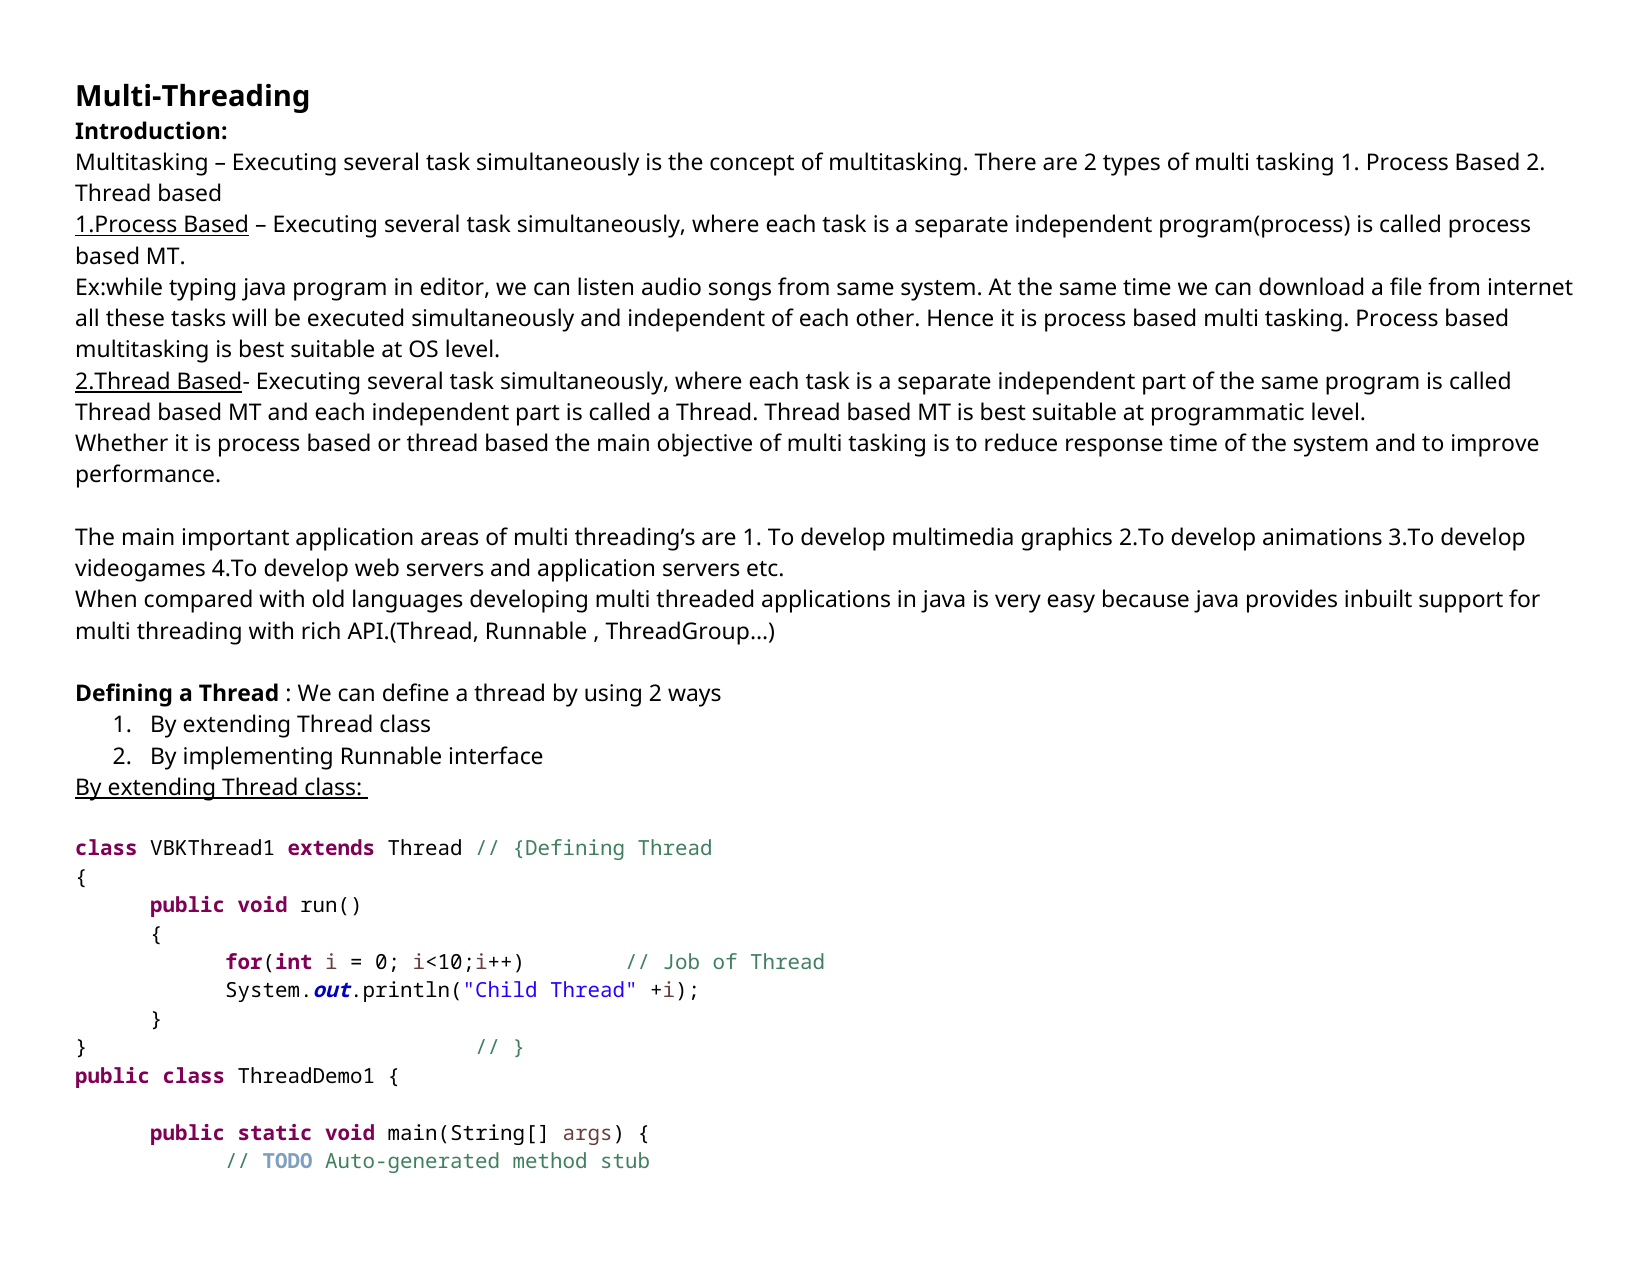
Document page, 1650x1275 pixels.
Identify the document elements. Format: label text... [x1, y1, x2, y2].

text Introduction: [75, 115, 1575, 146]
text 2.Thread Based- Executing several task simultaneously, where each task is a separate independent part of the same program is called Thread based MT and each independent part is called a Thread. Thread based MT is best suitable at programmatic level. [75, 365, 1575, 427]
text public void run() [75, 890, 1575, 919]
text // TODO Auto-generated method stub [75, 1146, 1575, 1175]
text Multi-Threading [75, 75, 1575, 115]
text When compared with old languages developing multi threaded applications in java is very easy because java provides inbuilt support for multi threading with rich API.(Thread, Runnable , ThreadGroup…) [75, 583, 1575, 646]
text class VBKThread1 extends Thread // {Defining Thread [75, 833, 1575, 862]
text The main important application areas of multi threading’s are 1. To develop multimedia graphics 2.To develop animations 3.To develop videogames 4.To develop web servers and application servers etc. [75, 521, 1575, 583]
text Multitasking – Executing several task simultaneously is the concept of multitasking. There are 2 types of multi tasking 1. Process Based 2. Thread based [75, 146, 1575, 208]
text Whether it is process based or thread based the main objective of multi tasking is to reduce response time of the system and to improve performance. [75, 427, 1575, 490]
text { [75, 919, 1575, 947]
text } [75, 1004, 1575, 1032]
list By implementing Runnable interface [112, 740, 1575, 771]
text public static void main(String[] args) { [75, 1118, 1575, 1146]
text By extending Thread class: [75, 771, 1575, 802]
text public class ThreadDemo1 { [75, 1061, 1575, 1089]
text System.out.println("Child Thread" +i); [75, 976, 1575, 1004]
text } // } [75, 1032, 1575, 1061]
text Defining a Thread : We can define a thread by using 2 ways [75, 677, 1575, 708]
text for(int i = 0; i<10;i++) // Job of Thread [75, 947, 1575, 976]
text 1.Process Based – Executing several task simultaneously, where each task is a separate independent program(process) is called process based MT. [75, 208, 1575, 271]
text Ex:while typing java program in editor, we can listen audio songs from same system. At the same time we can download a file from internet all these tasks will be executed simultaneously and independent of each other. Hence it is process based multi tasking. Process based multitasking is best suitable at OS level. [75, 271, 1575, 365]
list By extending Thread class [112, 708, 1575, 740]
text { [75, 862, 1575, 890]
